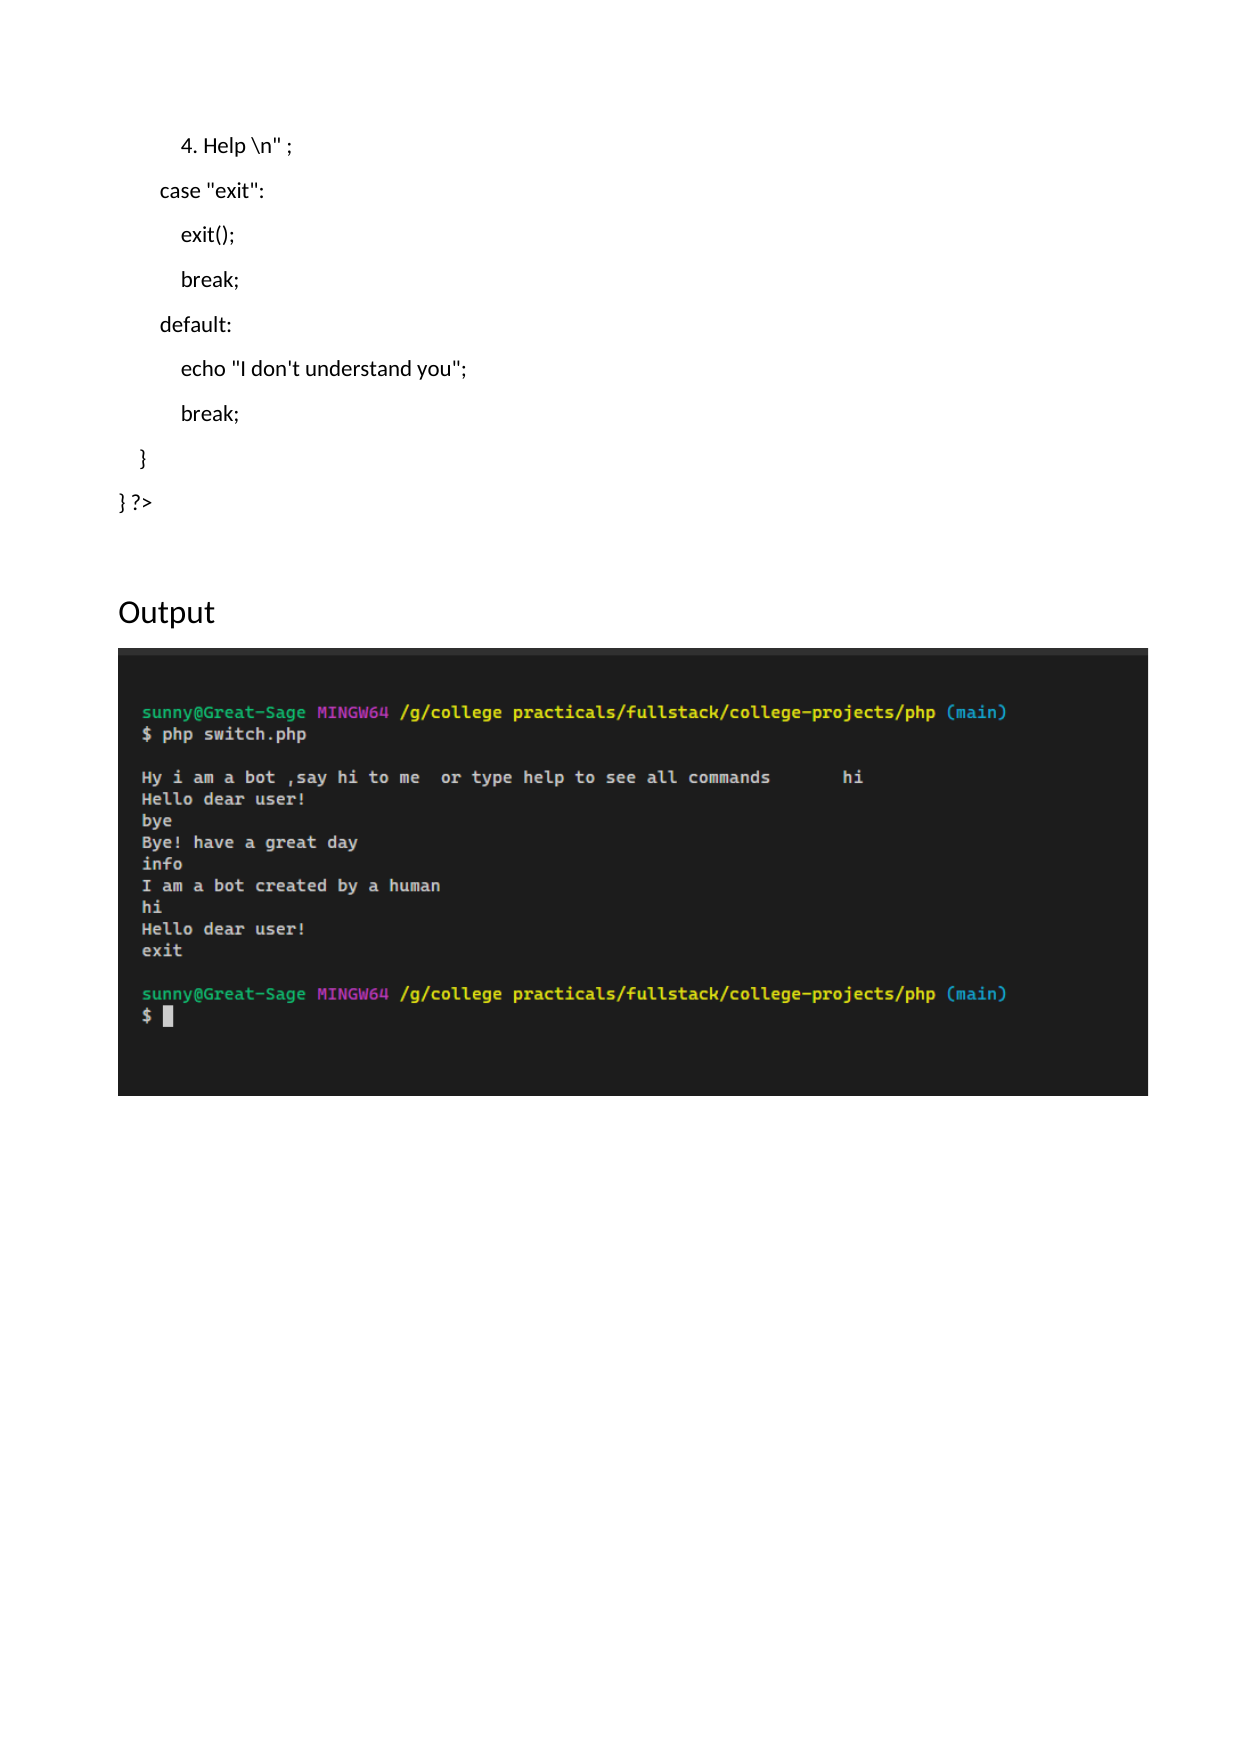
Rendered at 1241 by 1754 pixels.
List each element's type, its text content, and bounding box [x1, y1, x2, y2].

text } ?> [118, 488, 1122, 517]
picture [118, 648, 1149, 1096]
text exit(); [118, 220, 1122, 248]
text case "exit": [118, 176, 1122, 204]
text break; [118, 399, 1122, 427]
text break; [118, 265, 1122, 293]
text echo "I don't understand you"; [118, 354, 1122, 382]
text } [118, 444, 1122, 472]
text 4. Help \n" ; [118, 131, 1122, 159]
text Output [118, 591, 1122, 631]
text default: [118, 310, 1122, 338]
